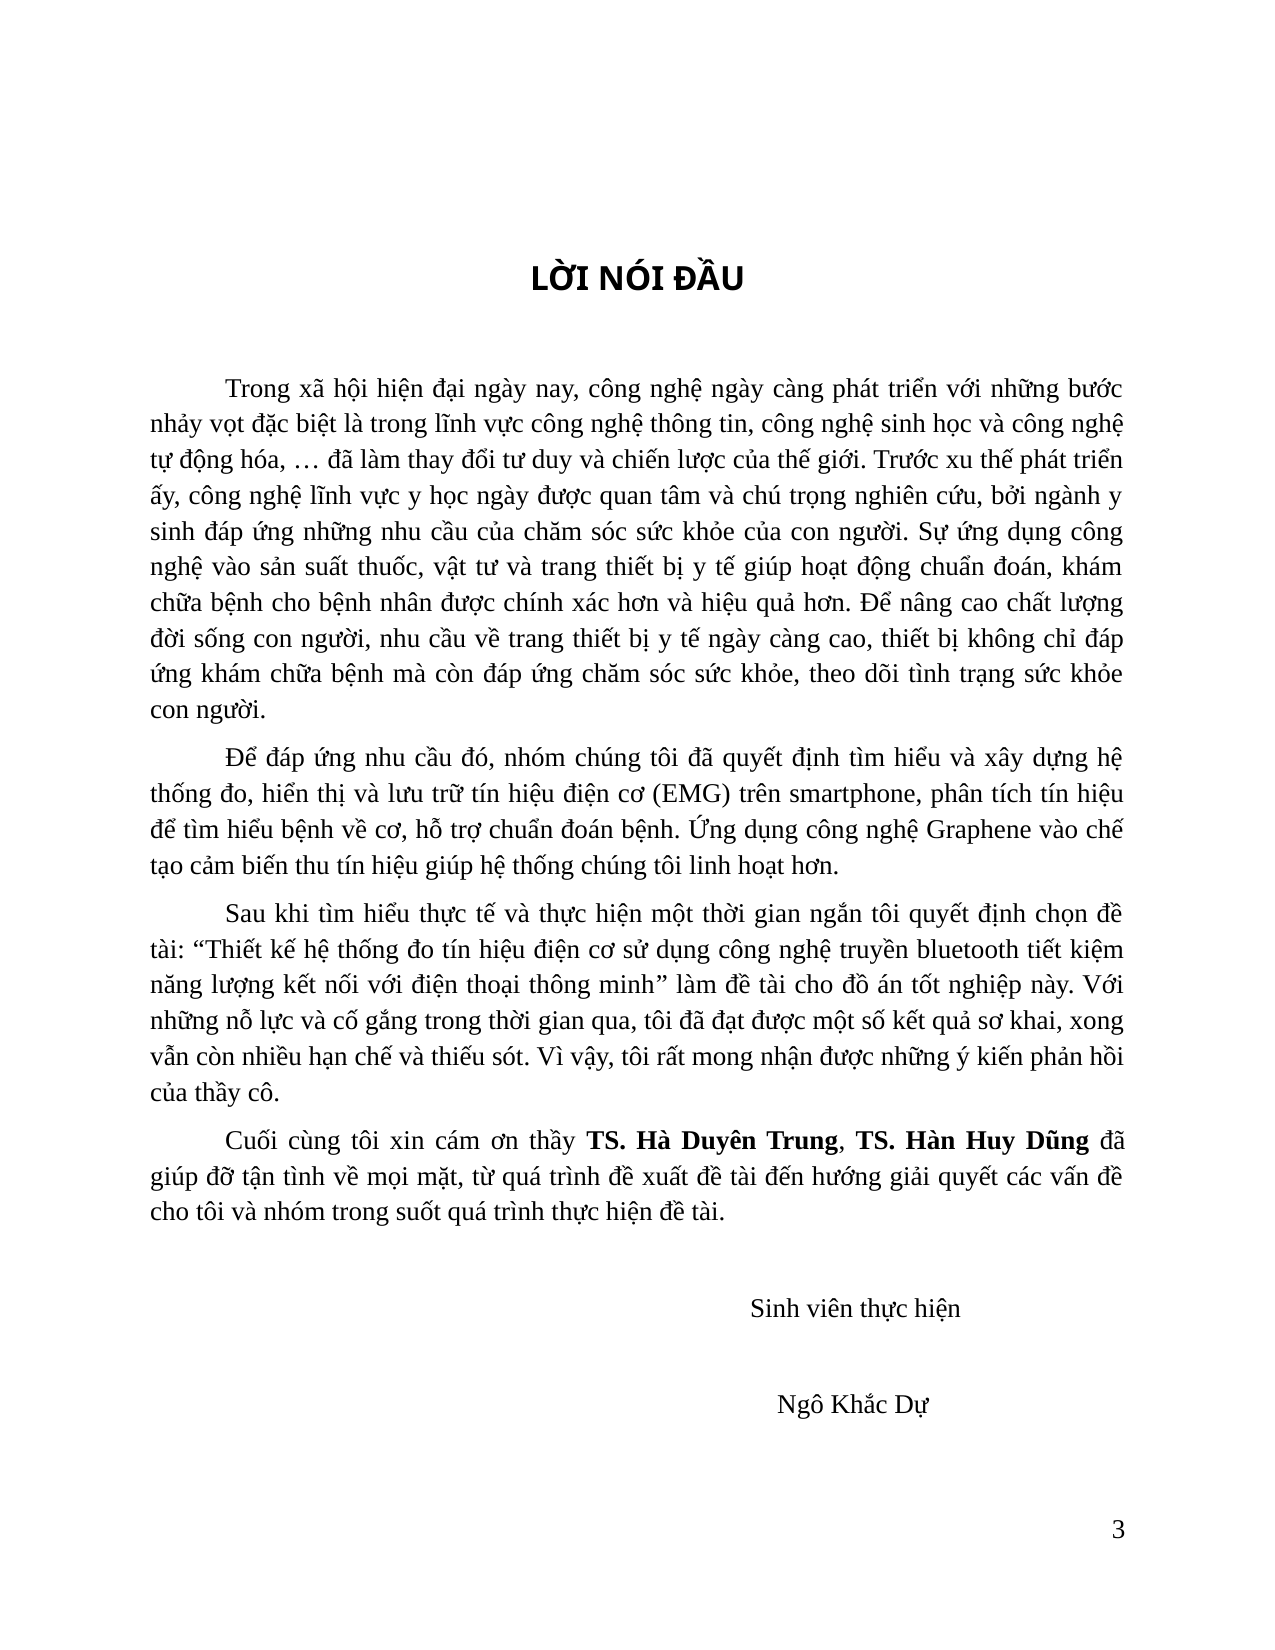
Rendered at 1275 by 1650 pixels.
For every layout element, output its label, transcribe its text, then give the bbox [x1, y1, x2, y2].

text Cuối cùng tôi xin cám ơn thầy TS. Hà Duyên Trung, TS. Hàn Huy Dũng đã giúp đỡ tận tình về mọi mặt, từ quá trình đề xuất đề tài đến hướng giải quyết các vấn đề cho tôi và nhóm trong suốt quá trình thực hiện đề tài. [150, 1124, 1125, 1226]
text Sau khi tìm hiểu thực tế và thực hiện một thời gian ngắn tôi quyết định chọn đề tài: “Thiết kế hệ thống đo tín hiệu điện cơ sử dụng công nghệ truyền bluetooth tiết kiệm năng lượng kết nối với điện thoại thông minh” làm đề tài cho đồ án tốt nghiệp này. Với những nỗ lực và cố gắng trong thời gian qua, tôi đã đạt được một số kết quả sơ khai, xong vẫn còn nhiều hạn chế và thiếu sót. Vì vậy, tôi rất mong nhận được những ý kiến phản hồi của thầy cô. [150, 897, 1125, 1107]
text Sinh viên thực hiện [150, 1292, 1125, 1323]
subtitle LỜI NÓI ĐẦU [150, 255, 1125, 300]
text Để đáp ứng nhu cầu đó, nhóm chúng tôi đã quyết định tìm hiểu và xây dựng hệ thống đo, hiển thị và lưu trữ tín hiệu điện cơ (EMG) trên smartphone, phân tích tín hiệu để tìm hiểu bệnh về cơ, hỗ trợ chuẩn đoán bệnh. Ứng dụng công nghệ Graphene vào chế tạo cảm biến thu tín hiệu giúp hệ thống chúng tôi linh hoạt hơn. [150, 742, 1125, 880]
text Ngô Khắc Dự [150, 1388, 1125, 1419]
text Trong xã hội hiện đại ngày nay, công nghệ ngày càng phát triển với những bước nhảy vọt đặc biệt là trong lĩnh vực công nghệ thông tin, công nghệ sinh học và công nghệ tự động hóa, … đã làm thay đổi tư duy và chiến lược của thế giới. Trước xu thế phát triển ấy, công nghệ lĩnh vực y học ngày được quan tâm và chú trọng nghiên cứu, bởi ngành y sinh đáp ứng những nhu cầu của chăm sóc sức khỏe của con người. Sự ứng dụng công nghệ vào sản suất thuốc, vật tư và trang thiết bị y tế giúp hoạt động chuẩn đoán, khám chữa bệnh cho bệnh nhân được chính xác hơn và hiệu quả hơn. Để nâng cao chất lượng đời sống con người, nhu cầu về trang thiết bị y tế ngày càng cao, thiết bị không chỉ đáp ứng khám chữa bệnh mà còn đáp ứng chăm sóc sức khỏe, theo dõi tình trạng sức khỏe con người. [150, 372, 1125, 724]
